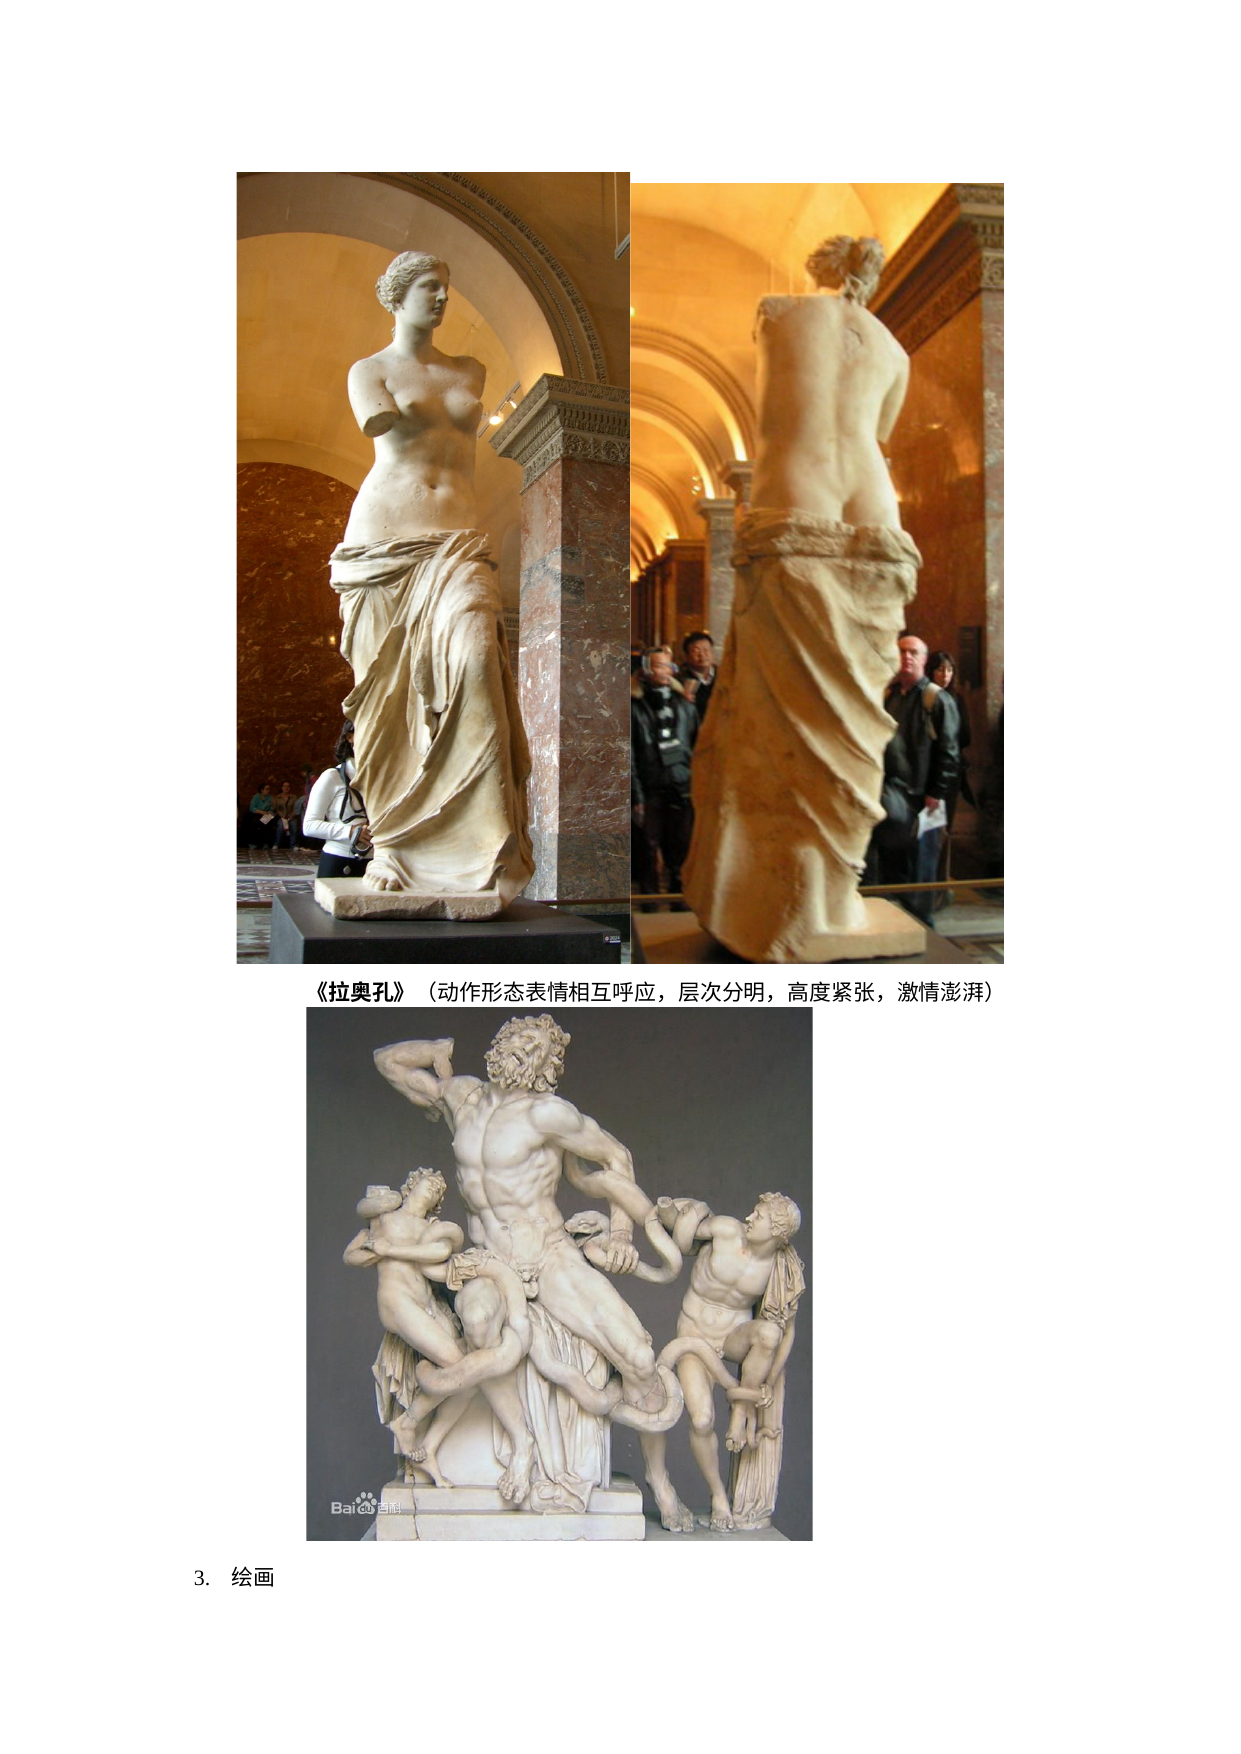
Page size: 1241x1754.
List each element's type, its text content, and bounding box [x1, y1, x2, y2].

picture [236, 172, 1004, 964]
list 《拉奥孔》（动作形态表情相互呼应，层次分明，高度紧张，激情澎湃） [306, 974, 1090, 1007]
picture [306, 1007, 813, 1541]
list 绘画 [194, 1559, 1090, 1592]
